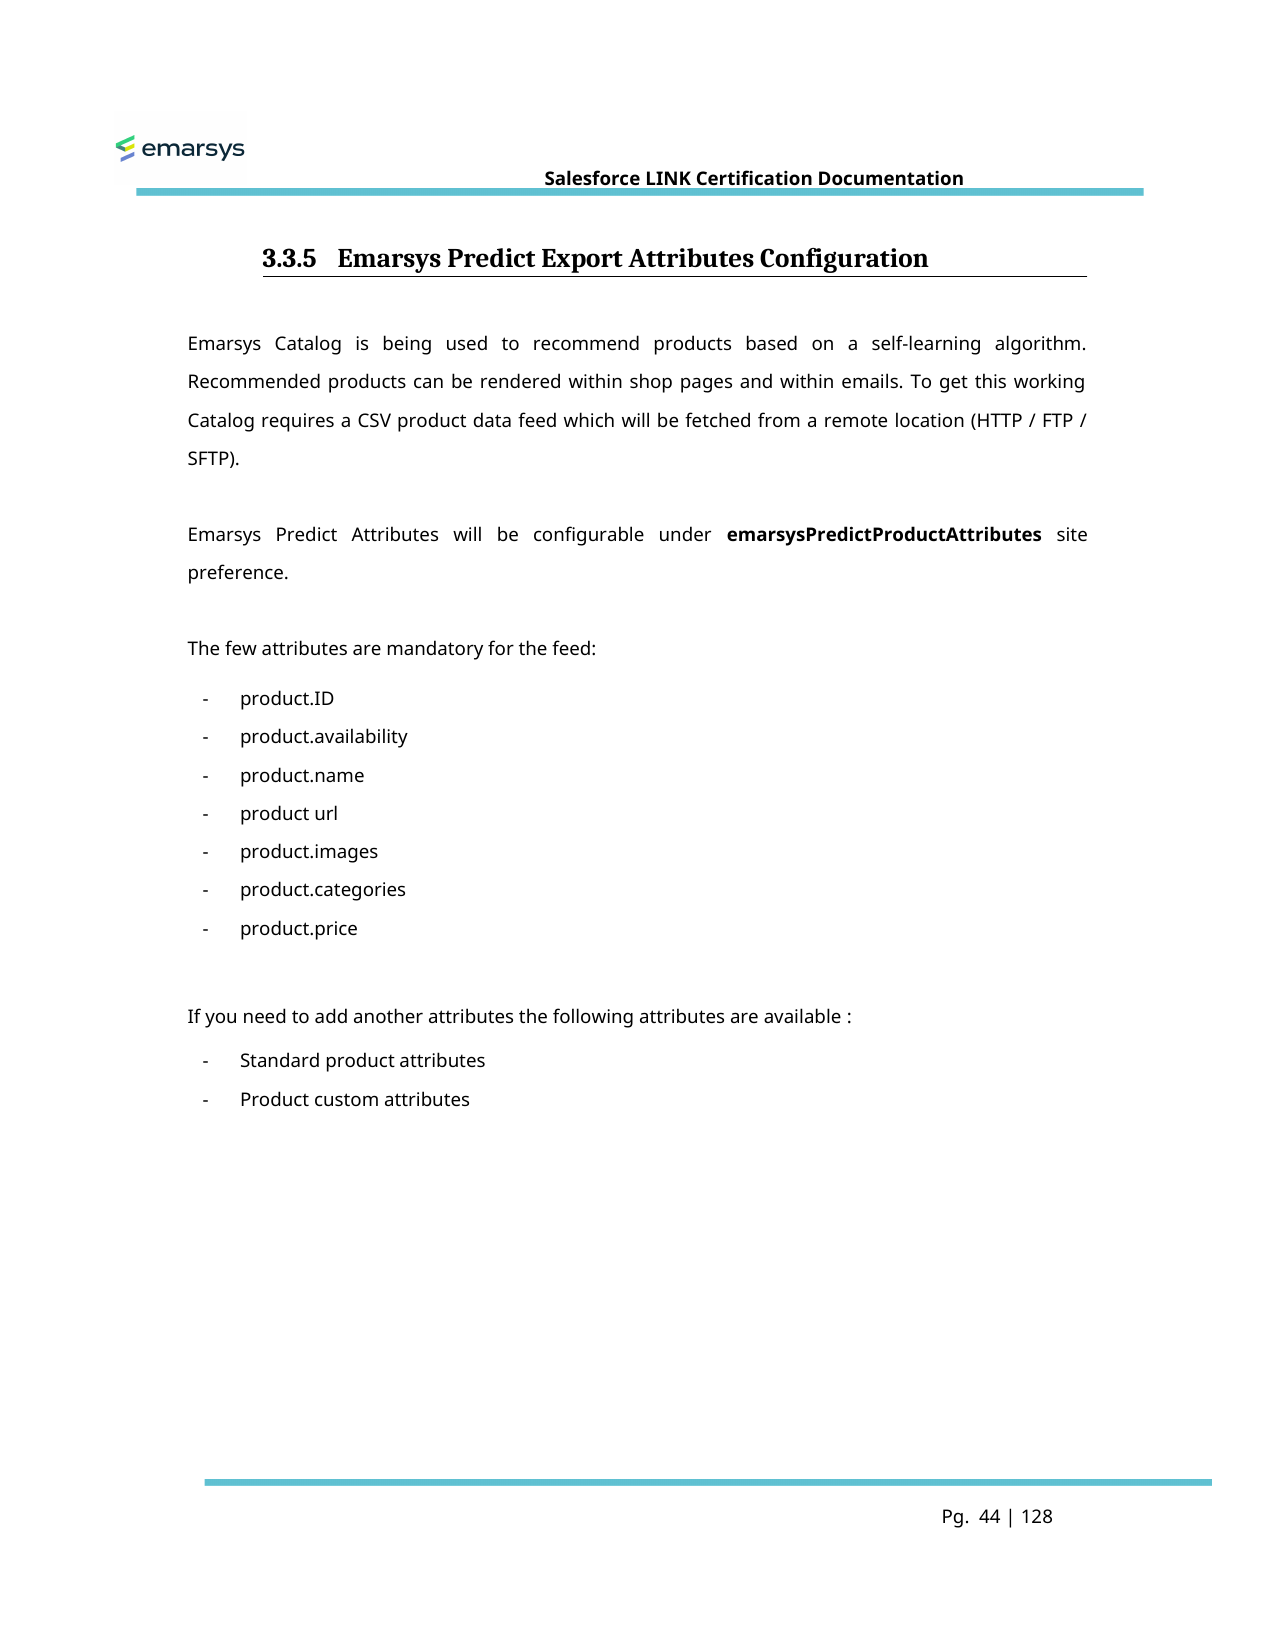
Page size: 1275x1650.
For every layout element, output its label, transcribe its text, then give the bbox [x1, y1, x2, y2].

list product.availability [202, 724, 1087, 749]
text Emarsys Predict Attributes will be configurable under emarsysPredictProductAttributes site preference. [187, 521, 1087, 584]
picture [113, 111, 247, 185]
subtitle Emarsys Predict Export Attributes Configuration [262, 243, 1087, 277]
list product.images [202, 838, 1087, 864]
picture [136, 188, 1144, 196]
picture [204, 1479, 1212, 1486]
text Emarsys Catalog is being used to recommend products based on a self-learning algorithm. Recommended products can be rendered within shop pages and within emails. To get this working Catalog requires a CSV product data feed which will be fetched from a remote location (HTTP / FTP / SFTP). [187, 330, 1087, 471]
list product.price [202, 915, 1087, 940]
list Standard product attributes [202, 1048, 1087, 1073]
text If you need to add another attributes the following attributes are available : [187, 1003, 1087, 1029]
list product.ID [202, 686, 1087, 711]
list Product custom attributes [202, 1086, 1087, 1111]
list product.name [202, 762, 1087, 787]
list product url [202, 800, 1087, 826]
list product.categories [202, 877, 1087, 902]
text The few attributes are mandatory for the feed: [187, 635, 1087, 660]
